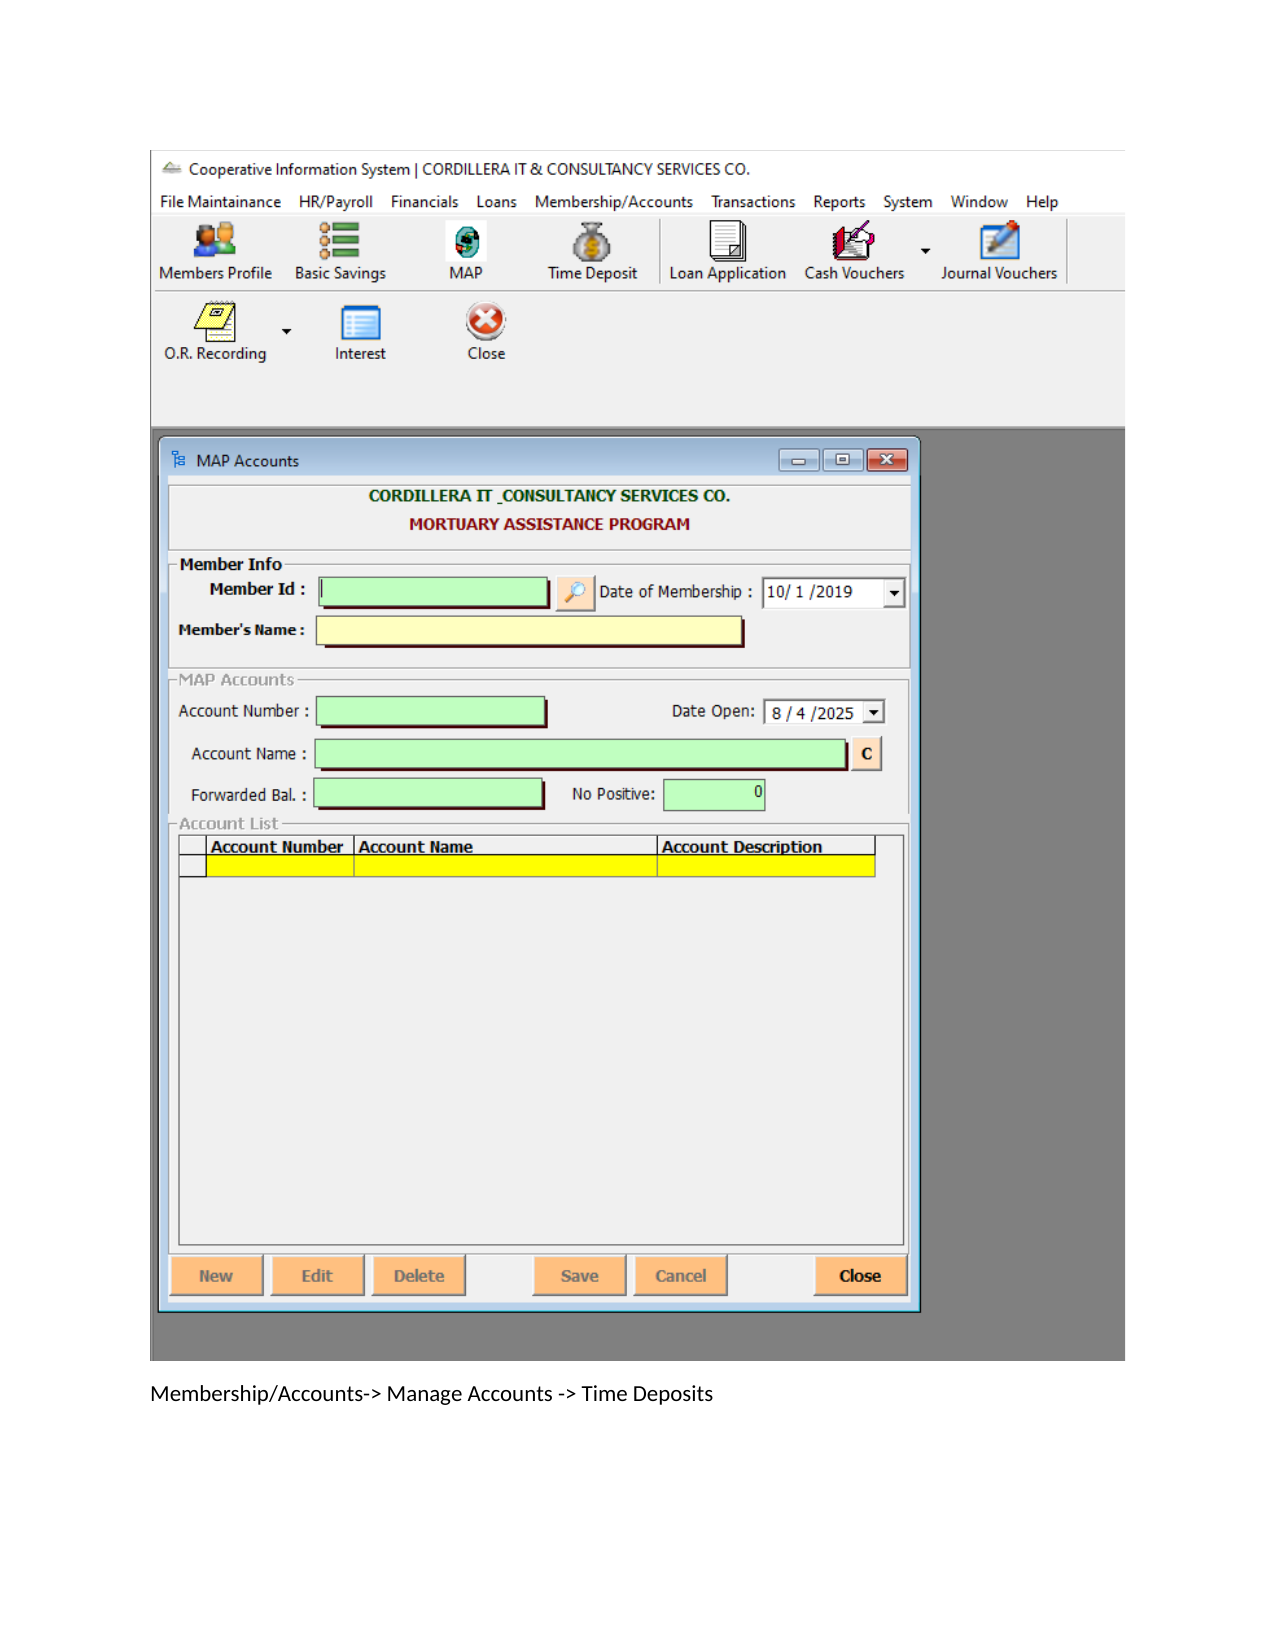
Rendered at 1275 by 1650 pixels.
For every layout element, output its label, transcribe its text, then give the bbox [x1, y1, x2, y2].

text Membership/Accounts-> Manage Accounts -> Time Deposits [150, 1379, 1125, 1407]
picture [150, 150, 1125, 1361]
